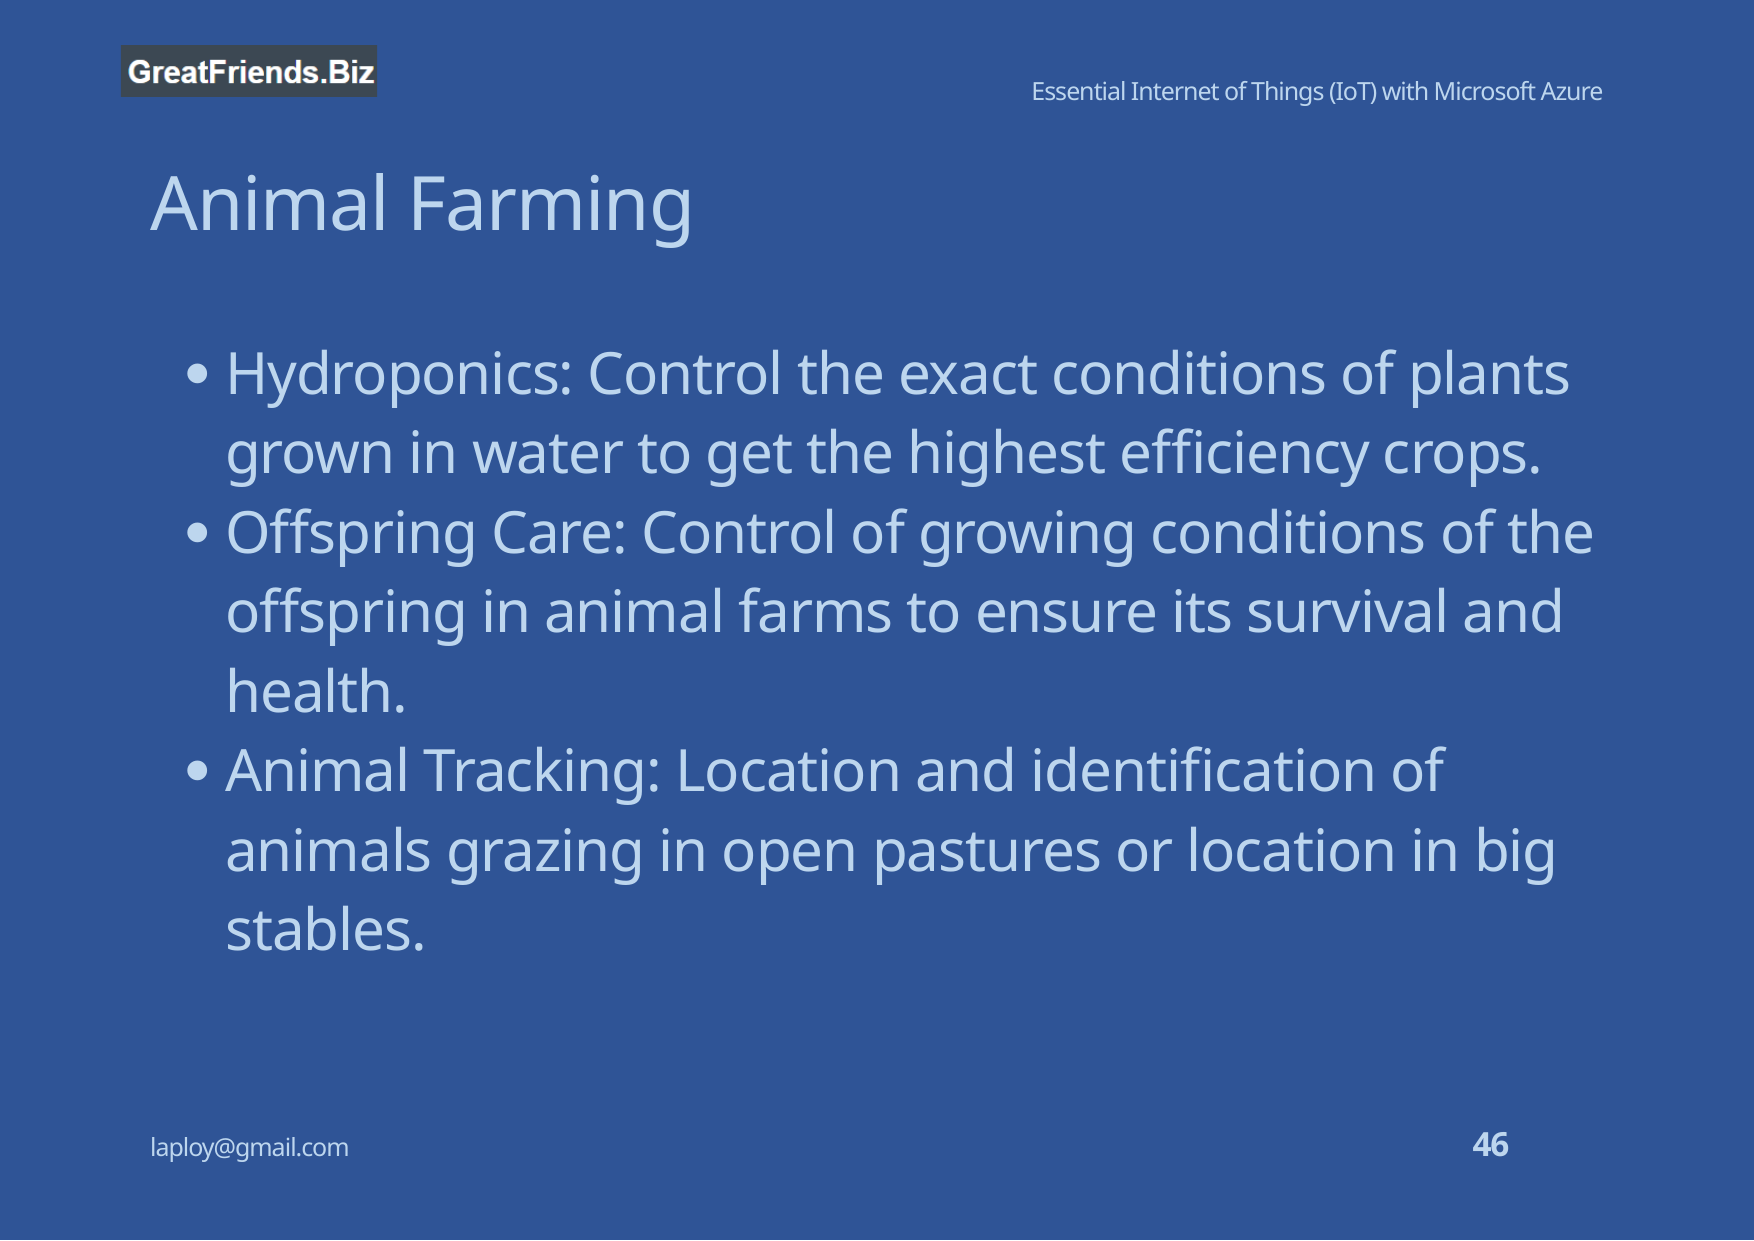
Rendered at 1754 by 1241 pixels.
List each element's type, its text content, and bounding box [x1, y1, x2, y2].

picture [120, 45, 378, 97]
title Offspring Care: Control of growing conditions of the offspring in animal farms to ensure its survival and health. [187, 491, 1604, 729]
title Animal Tracking: Location and identification of animals grazing in open pastures or location in big stables. [187, 729, 1604, 967]
title Hydroponics: Control the exact conditions of plants grown in water to get the highest efficiency crops. [187, 332, 1604, 491]
title Animal Farming [150, 150, 1604, 252]
